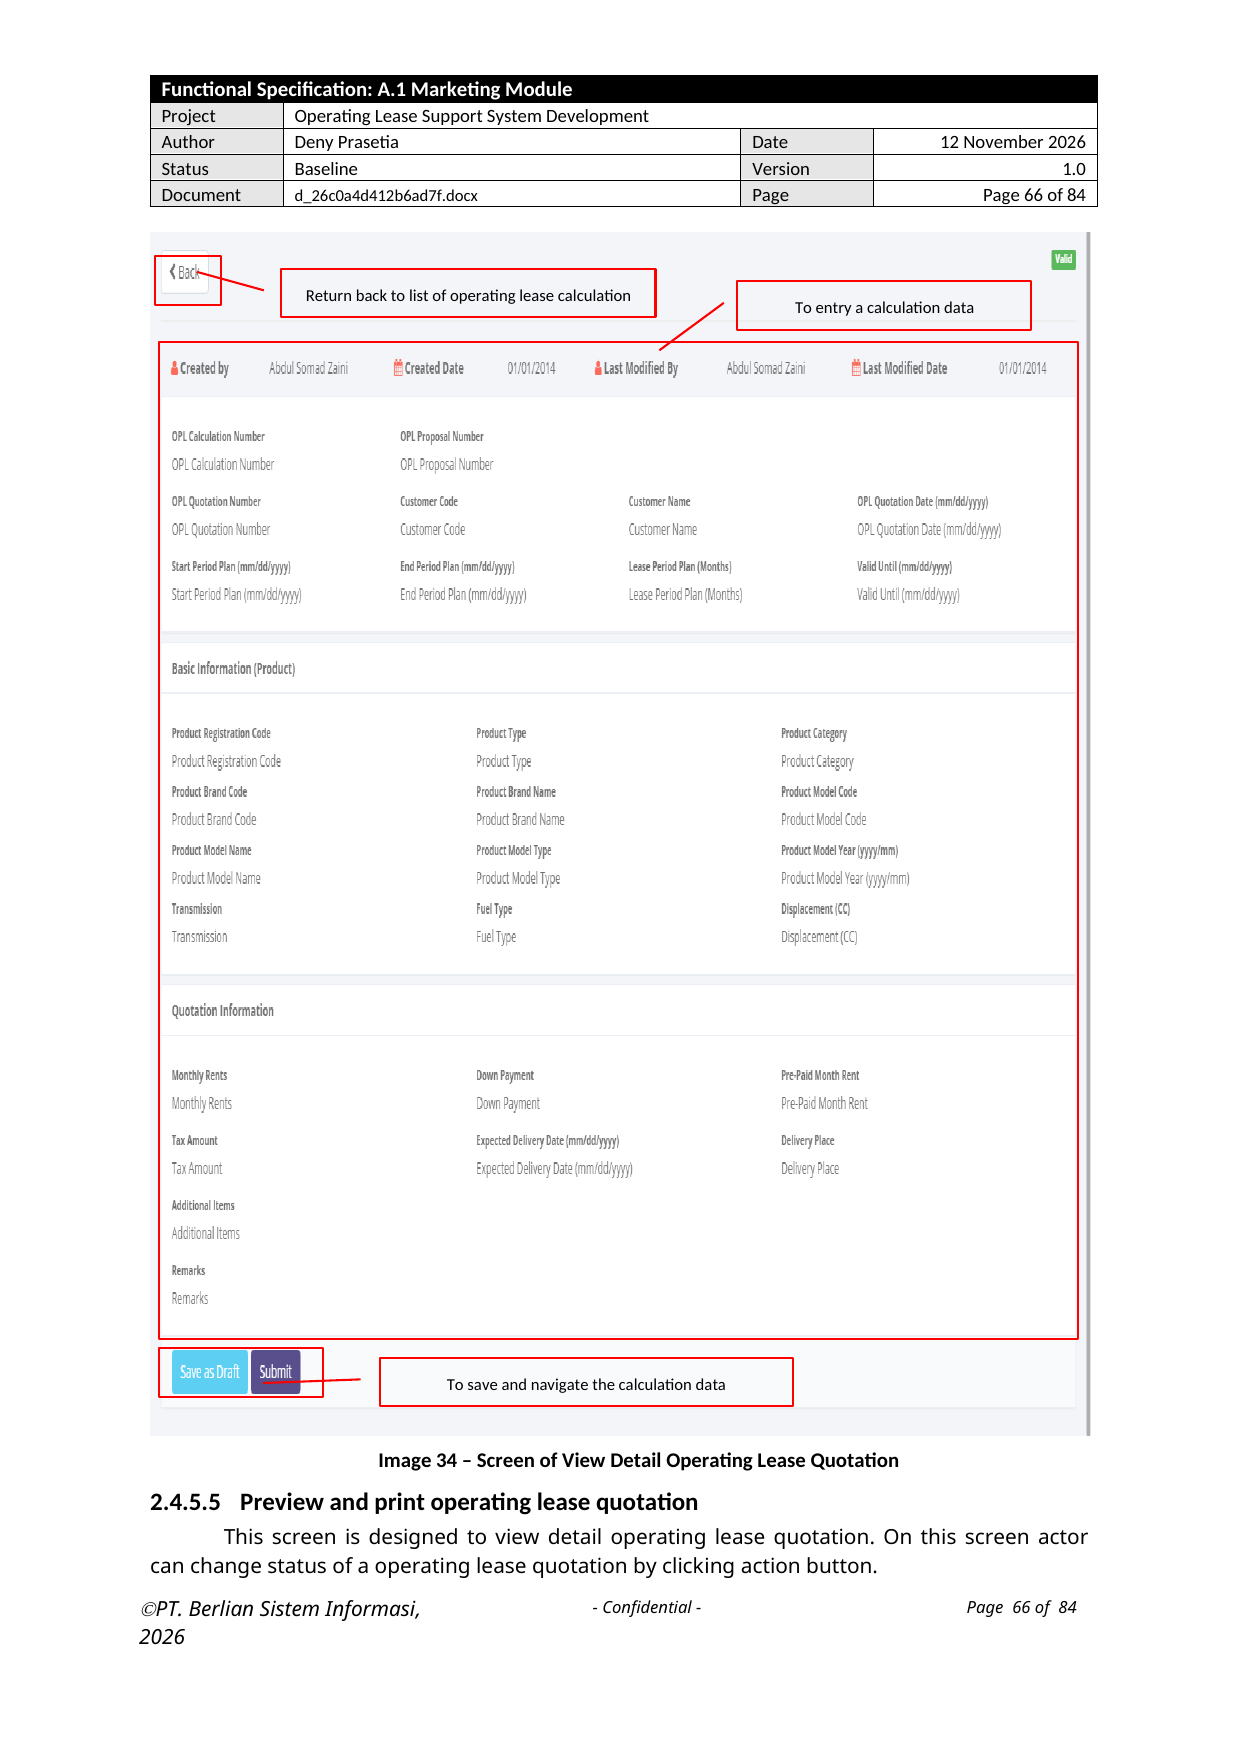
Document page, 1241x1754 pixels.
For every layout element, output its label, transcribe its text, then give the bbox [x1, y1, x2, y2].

picture [150, 232, 1091, 1436]
text This screen is designed to view detail operating lease quotation. On this screen actor can change status of a operating lease quotation by clicking action button. [150, 1522, 1090, 1579]
subtitle Preview and print operating lease quotation [150, 1486, 1090, 1516]
text Image 34 – Screen of View Detail Operating Lease Quotation [187, 1448, 1090, 1473]
